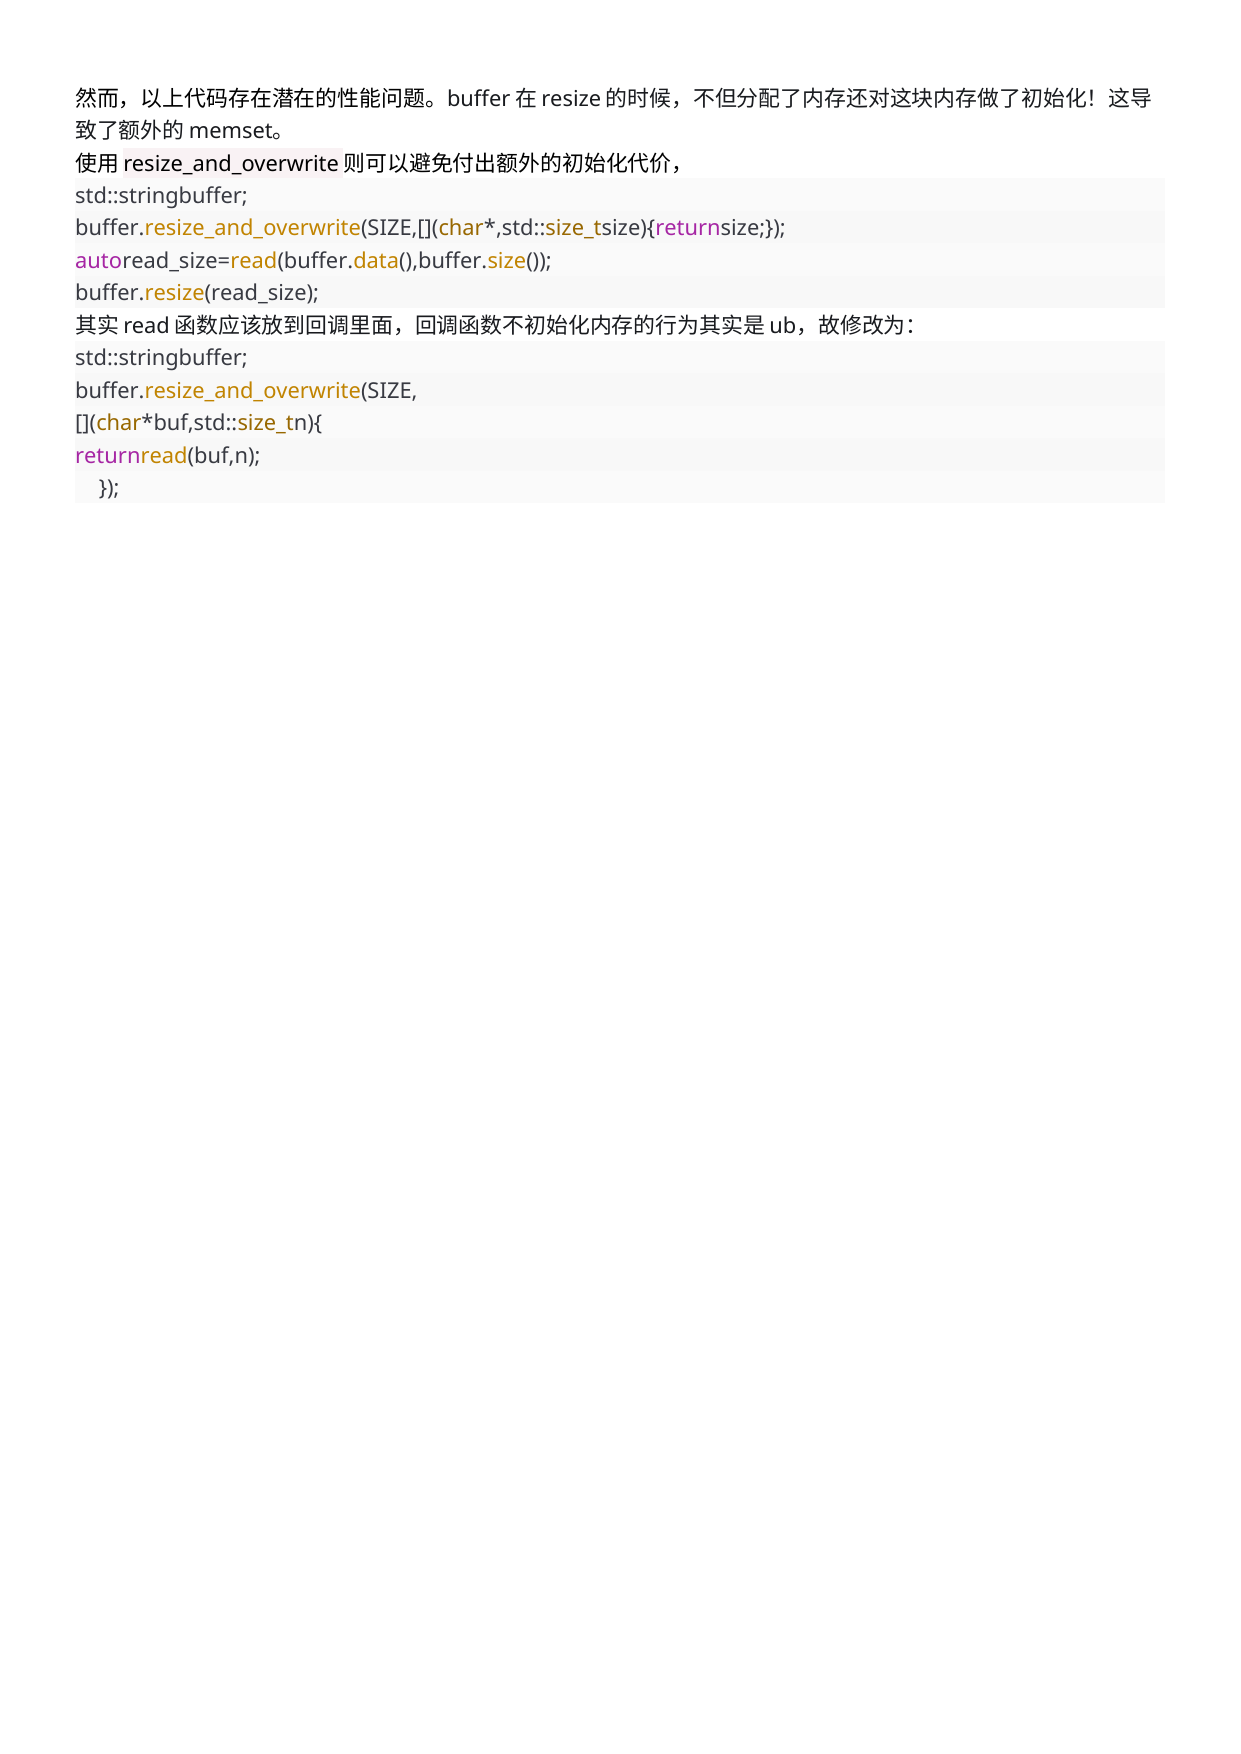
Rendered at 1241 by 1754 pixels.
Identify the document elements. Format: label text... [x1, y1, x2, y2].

text std::stringbuffer; [75, 178, 1165, 211]
text returnread(buf,n); [75, 438, 1165, 471]
text buffer.resize(read_size); [75, 276, 1165, 308]
text buffer.resize_and_overwrite(SIZE, [75, 373, 1165, 406]
text [](char*buf,std::size_tn){ [75, 406, 1165, 438]
text std::stringbuffer; [75, 341, 1165, 373]
text }); [75, 471, 1165, 503]
text 其实read函数应该放到回调里面，回调函数不初始化内存的行为其实是ub，故修改为： [75, 308, 1165, 341]
text 然而，以上代码存在潜在的性能问题。buffer在resize的时候，不但分配了内存还对这块内存做了初始化！这导致了额外的memset。 [75, 81, 1165, 146]
text autoread_size=read(buffer.data(),buffer.size()); [75, 243, 1165, 276]
text 使用resize_and_overwrite则可以避免付出额外的初始化代价， [75, 146, 1165, 178]
text buffer.resize_and_overwrite(SIZE,[](char*,std::size_tsize){returnsize;}); [75, 211, 1165, 243]
